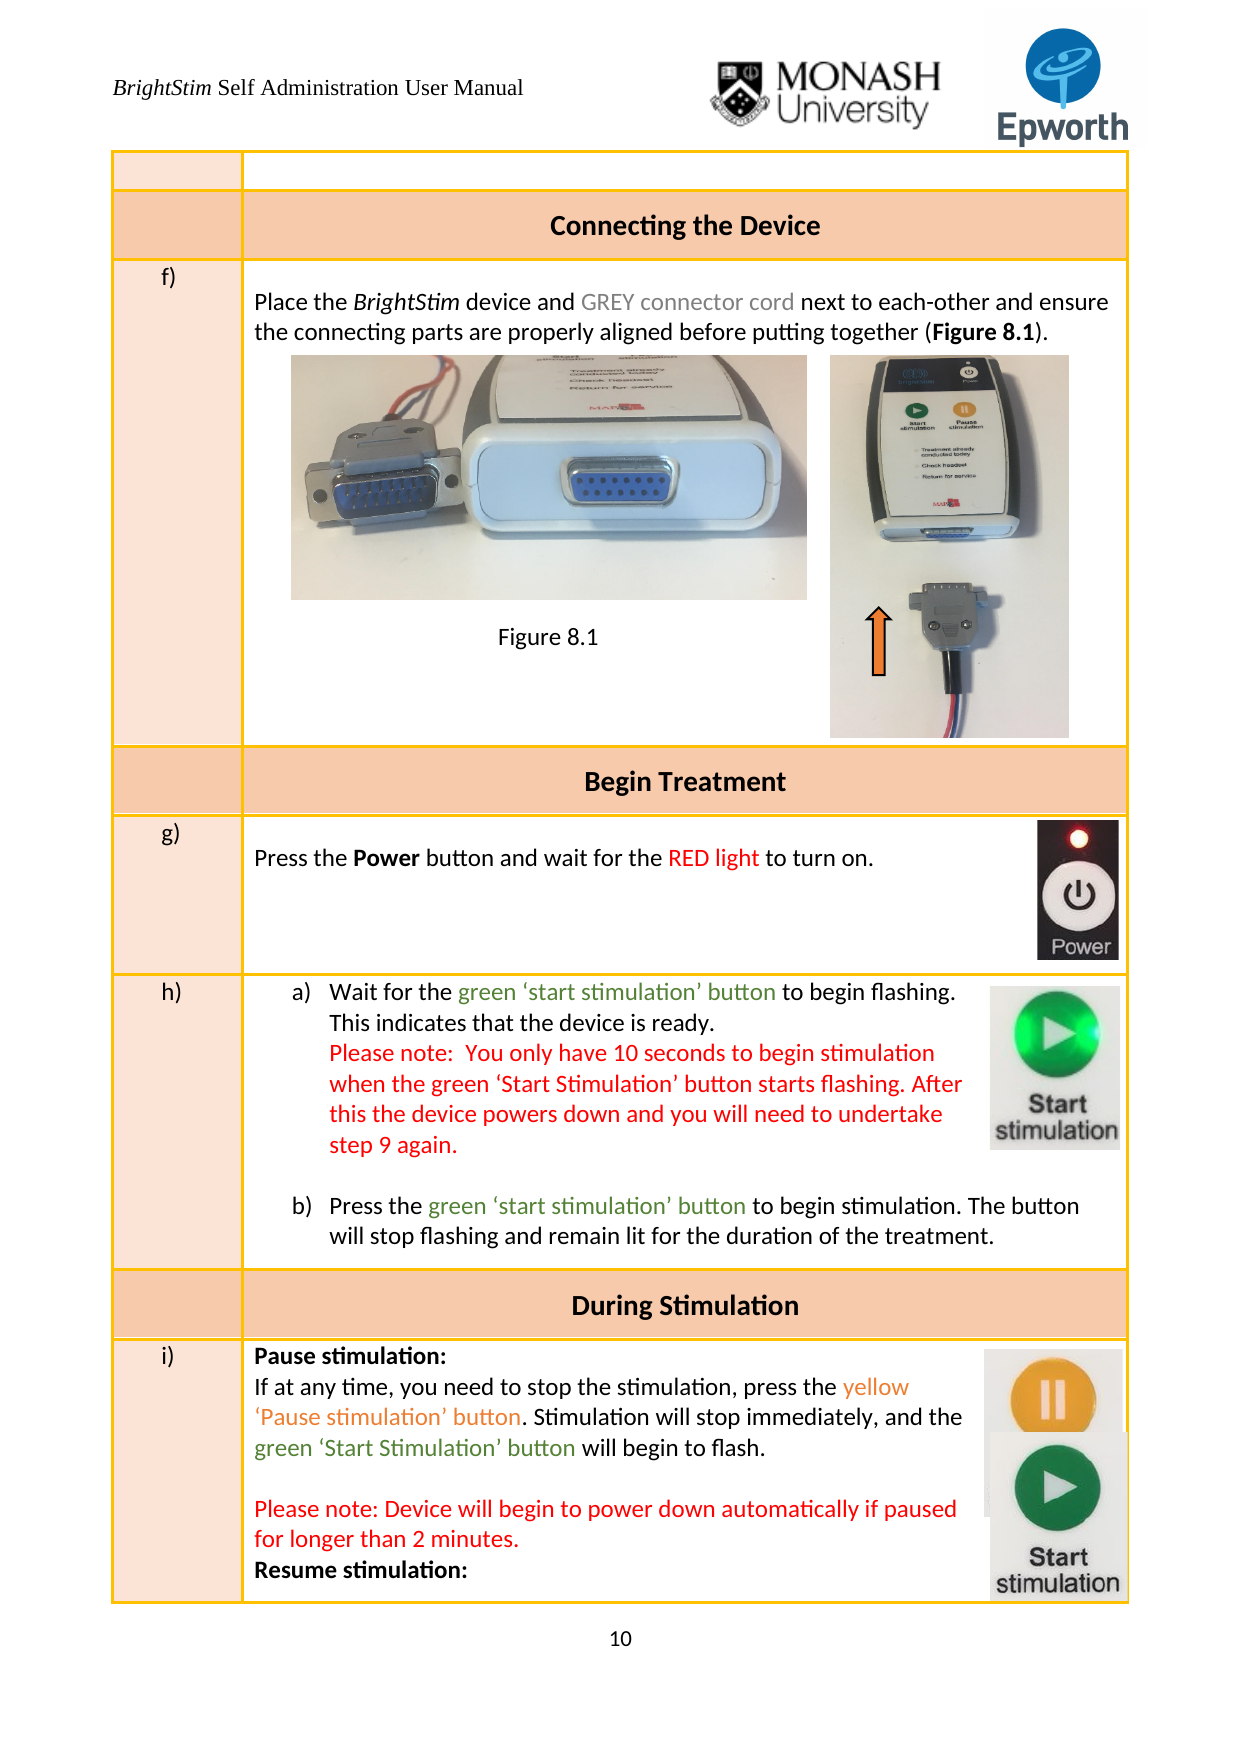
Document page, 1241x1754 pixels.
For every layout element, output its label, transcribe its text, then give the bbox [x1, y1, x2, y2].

table_cell [114, 192, 241, 258]
table_cell [114, 1341, 241, 1601]
table_cell [114, 748, 241, 813]
picture [988, 986, 1123, 1152]
table_cell [114, 261, 241, 744]
table_cell Wait for the green ‘start stimulation’ button to begin flashing. This indicates that the device is ready. Please note: You only have 10 seconds to begin stimulation when the green ‘Start Stimulation’ button starts flashing. After this the device powers down and you will need to undertake step 9 again. Press the green ‘start stimulation’ button to begin stimulation. The button will stop flashing and remain lit for the duration of the treatment. [244, 976, 1126, 1268]
table_cell Place the BrightStim device and GREY connector cord next to each-other and ensure the connecting parts are properly aligned before putting together (Figure 8.1). [244, 261, 1126, 744]
table_cell [114, 817, 241, 973]
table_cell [244, 1341, 1126, 1601]
picture [830, 355, 1069, 738]
table_cell Connecting the Device [244, 192, 1126, 258]
table_cell [114, 1271, 241, 1337]
table_cell [114, 976, 241, 1268]
table_cell [114, 153, 241, 189]
picture [704, 48, 954, 139]
table_cell Press the Power button and wait for the RED light to turn on. [244, 817, 1126, 973]
picture [984, 1349, 1128, 1601]
picture [1037, 820, 1119, 960]
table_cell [244, 153, 1126, 189]
table_cell Begin Treatment [244, 748, 1126, 813]
picture [291, 355, 807, 600]
table_cell During Stimulation [244, 1271, 1126, 1337]
